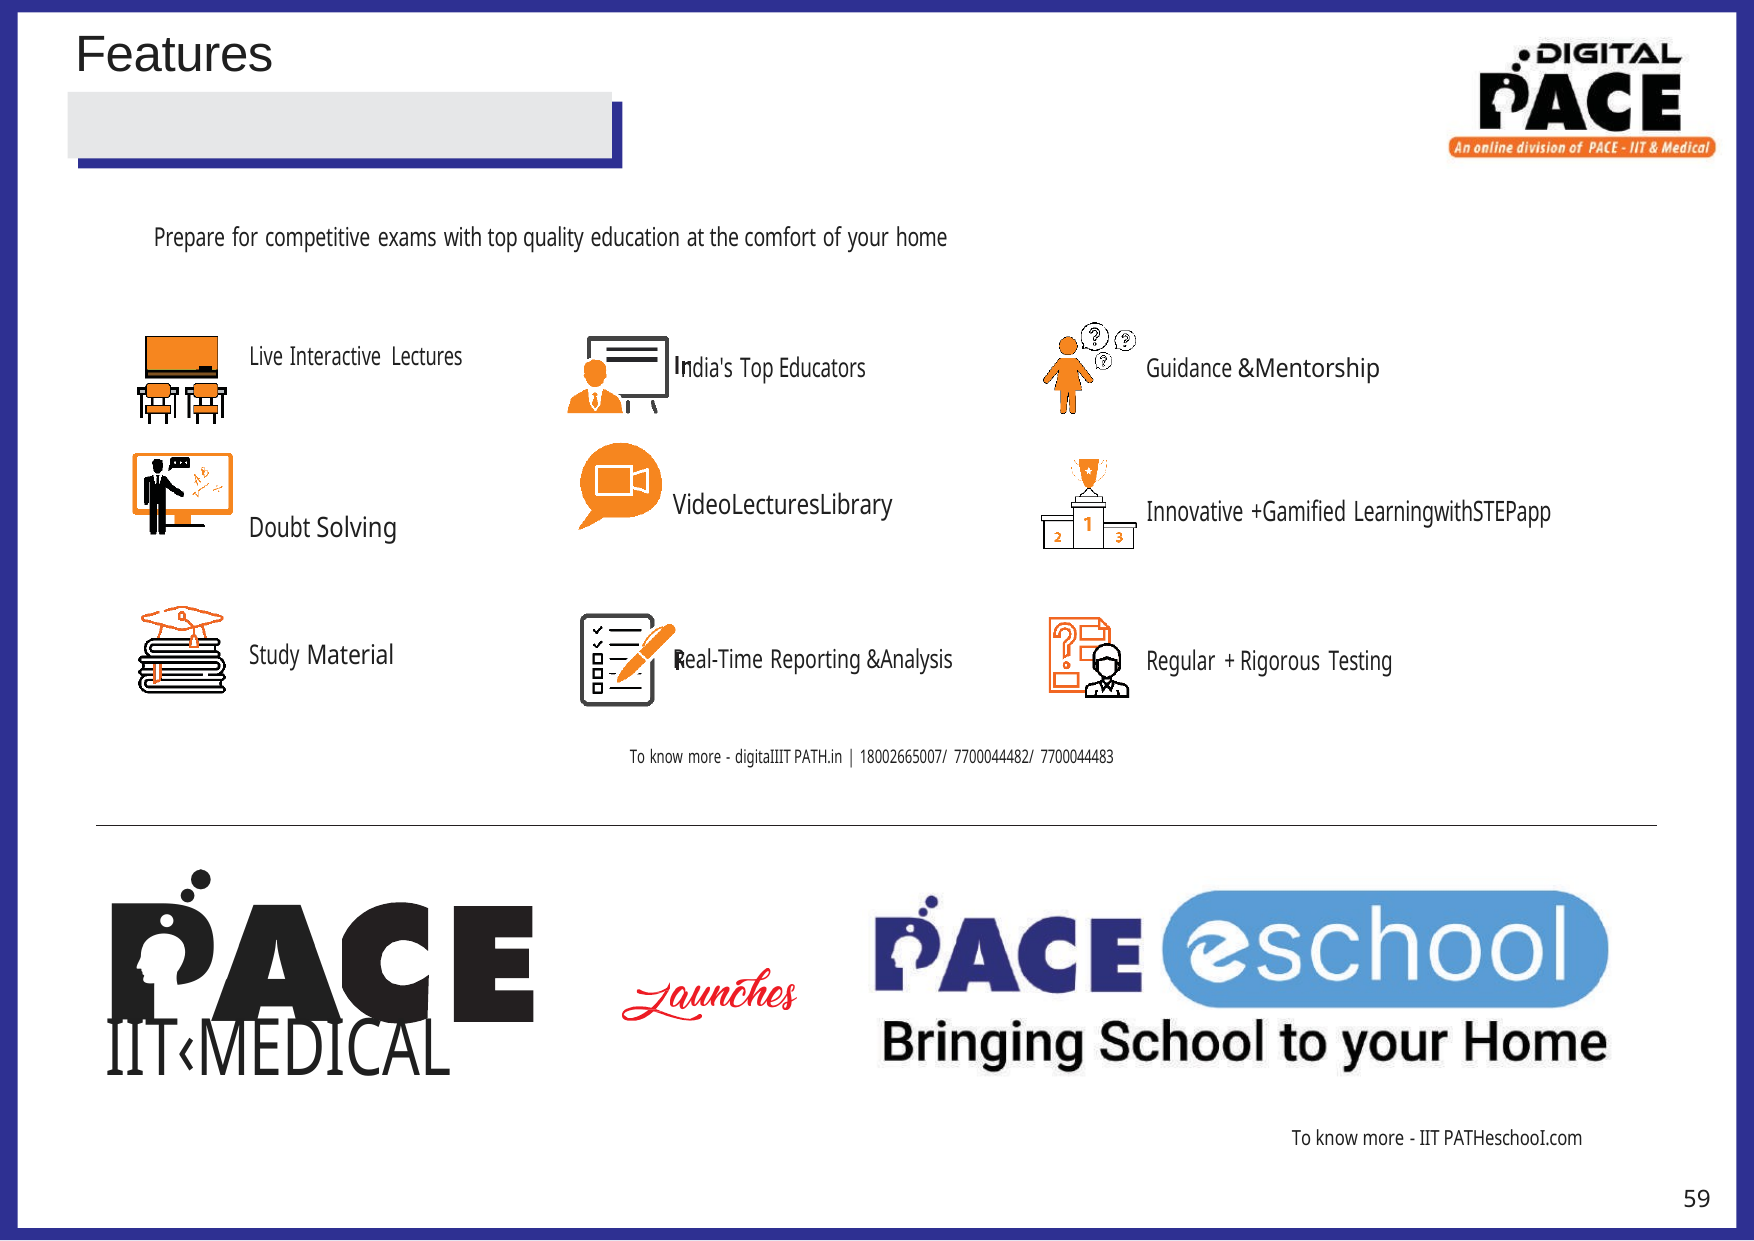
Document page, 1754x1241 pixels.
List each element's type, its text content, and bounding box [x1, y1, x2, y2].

picture [556, 593, 685, 722]
picture [550, 296, 691, 536]
picture [1030, 447, 1148, 565]
picture [1048, 616, 1130, 698]
text Regular + Rigorous Testing [1146, 641, 1739, 678]
text IIT‹MEDICAL [105, 991, 523, 1098]
picture [1039, 318, 1139, 418]
text 59 [15, 1182, 1711, 1214]
text To know more - IIT PATHeschooI.com [1292, 1123, 1739, 1152]
picture [860, 876, 1623, 1090]
picture [138, 605, 227, 694]
text Guidance &Mentorship [1146, 349, 1739, 385]
text VideoLecturesLibrary [673, 484, 1015, 523]
picture [111, 869, 342, 991]
text To know more - digitaIIIT PATH.in | 18002665007/ 7700044482/ 7700044483 [15, 743, 1728, 769]
picture [1430, 20, 1727, 169]
text Prepare for competitive exams with top quality education at the comfort of your home [153, 219, 1739, 254]
text Doubt Solving [121, 447, 670, 546]
text ndia's Top Educators [681, 348, 1015, 385]
text Real-Time Reporting &Analysis [673, 641, 1015, 676]
text Live Interactive Lectures [249, 338, 670, 373]
picture [121, 446, 244, 538]
picture [670, 968, 797, 1010]
text Study Material [249, 636, 670, 672]
text Innovative +Gamified LearningwithSTEPapp [1148, 491, 1739, 529]
picture [135, 332, 230, 428]
